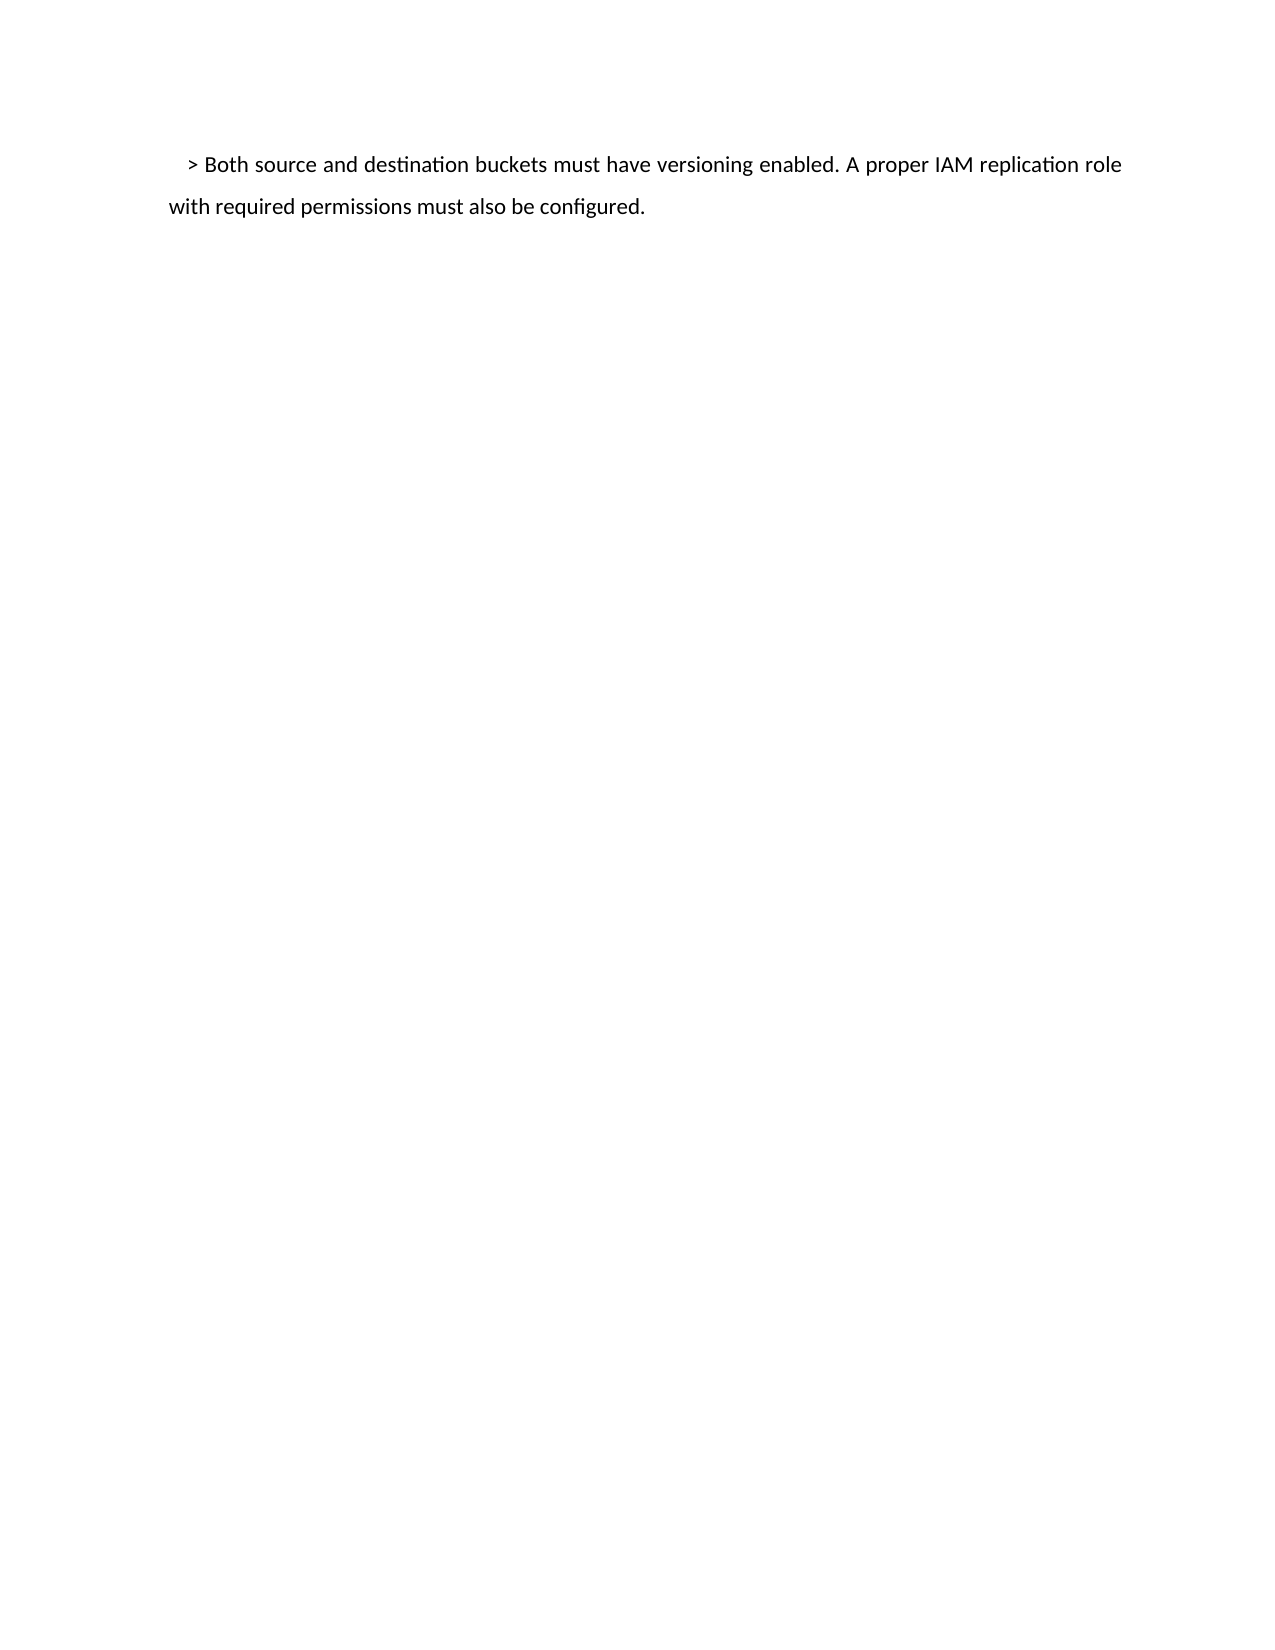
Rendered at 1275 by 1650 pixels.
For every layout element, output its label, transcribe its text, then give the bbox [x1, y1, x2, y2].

list > Both source and destination buckets must have versioning enabled. A proper IAM replication role with required permissions must also be configured. [169, 150, 1125, 220]
